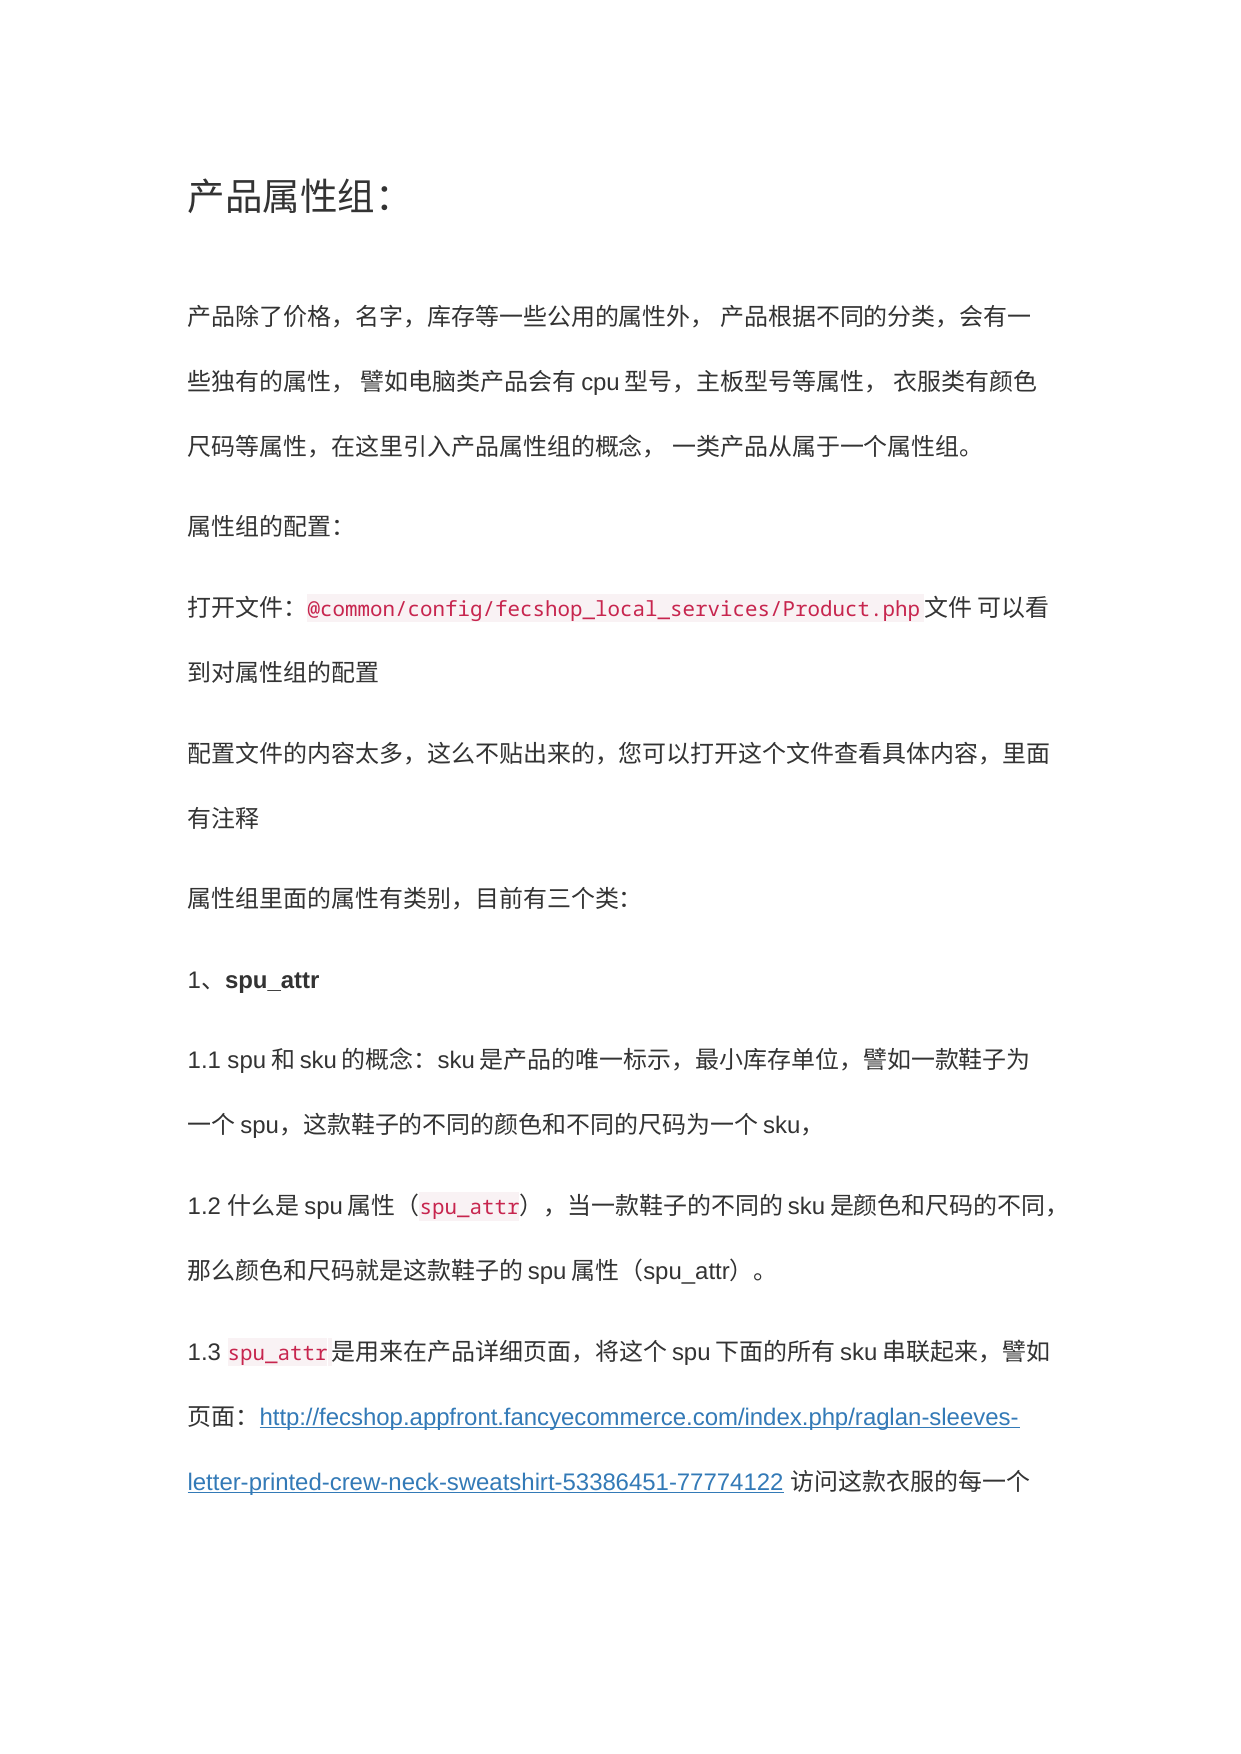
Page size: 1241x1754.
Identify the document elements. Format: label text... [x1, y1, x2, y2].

text 1、spu_attr [187, 945, 1053, 1010]
text 打开文件：@common/config/fecshop_local_services/Product.php文件 可以看到对属性组的配置 [187, 573, 1053, 703]
text 属性组里面的属性有类别，目前有三个类： [187, 865, 1053, 930]
text 配置文件的内容太多，这么不贴出来的，您可以打开这个文件查看具体内容，里面有注释 [187, 719, 1053, 849]
text 产品除了价格，名字，库存等一些公用的属性外， 产品根据不同的分类，会有一些独有的属性， 譬如电脑类产品会有cpu型号，主板型号等属性， 衣服类有颜色尺码等属性，在这里引入产品属性组的概念， 一类产品从属于一个属性组。 [187, 282, 1053, 477]
text 属性组的配置： [187, 493, 1053, 558]
text 1.2 什么是spu属性（spu_attr），当一款鞋子的不同的sku是颜色和尺码的不同，那么颜色和尺码就是这款鞋子的spu属性（spu_attr）。 [187, 1172, 1053, 1302]
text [187, 1317, 1053, 1512]
subtitle 产品属性组： [187, 162, 1053, 227]
text 1.1 spu和sku的概念：sku是产品的唯一标示，最小库存单位，譬如一款鞋子为一个spu，这款鞋子的不同的颜色和不同的尺码为一个sku， [187, 1026, 1053, 1156]
